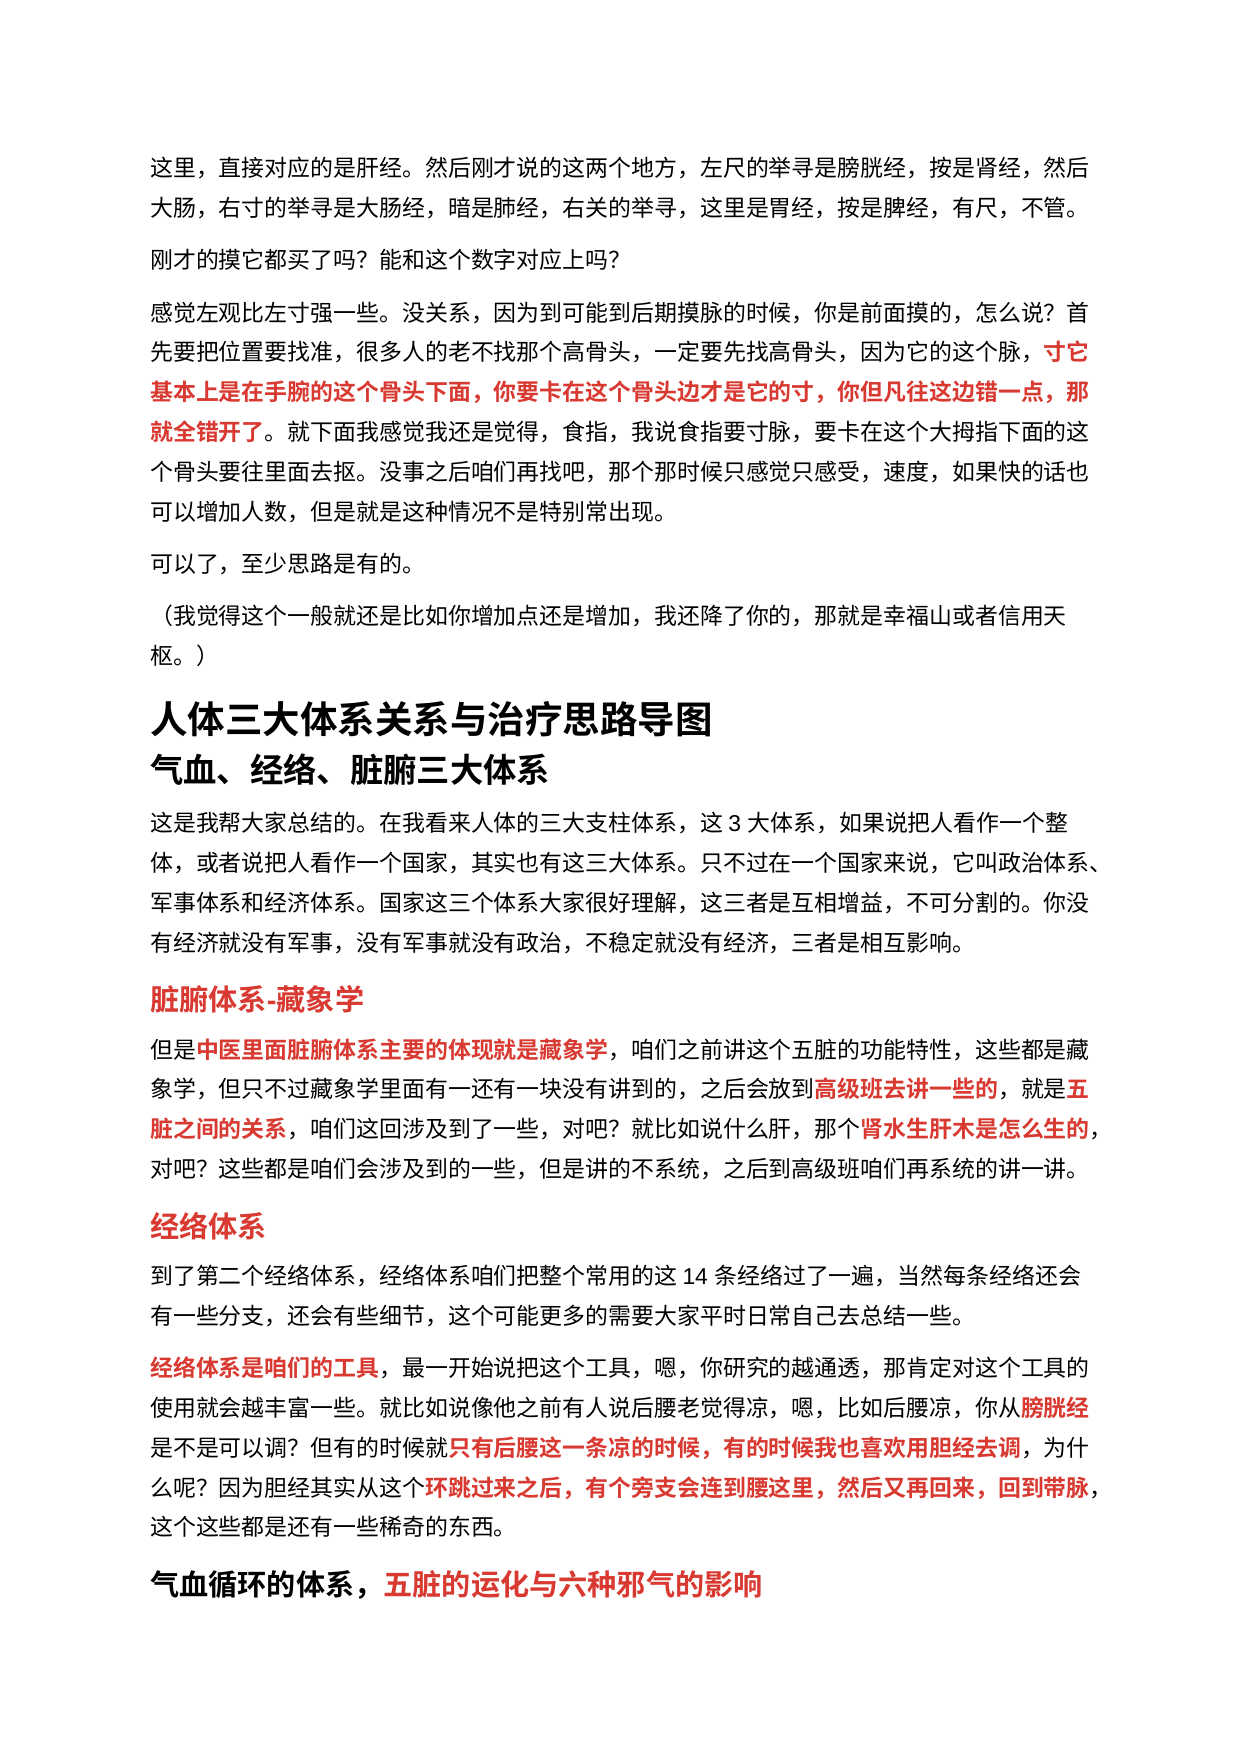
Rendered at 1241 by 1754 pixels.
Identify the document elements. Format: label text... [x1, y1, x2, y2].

text 但是中医里面脏腑体系主要的体现就是藏象学，咱们之前讲这个五脏的功能特性，这些都是藏象学，但只不过藏象学里面有一还有一块没有讲到的，之后会放到高级班去讲一些的，就是五脏之间的关系，咱们这回涉及到了一些，对吧？就比如说什么肝，那个肾水生肝木是怎么生的，对吧？这些都是咱们会涉及到的一些，但是讲的不系统，之后到高级班咱们再系统的讲一讲。 [150, 1031, 1090, 1184]
text 经络体系是咱们的工具，最一开始说把这个工具，嗯，你研究的越通透，那肯定对这个工具的使用就会越丰富一些。就比如说像他之前有人说后腰老觉得凉，嗯，比如后腰凉，你从膀胱经是不是可以调？但有的时候就只有后腰这一条凉的时候，有的时候我也喜欢用胆经去调，为什么呢？因为胆经其实从这个环跳过来之后，有个旁支会连到腰这里，然后又再回来，回到带脉，这个这些都是还有一些稀奇的东西。 [150, 1350, 1090, 1542]
text 感觉左观比左寸强一些。没关系，因为到可能到后期摸脉的时候，你是前面摸的，怎么说？首先要把位置要找准，很多人的老不找那个高骨头，一定要先找高骨头，因为它的这个脉，寸它基本上是在手腕的这个骨头下面，你要卡在这个骨头边才是它的寸，你但凡往这边错一点，那就全错开了。就下面我感觉我还是觉得，食指，我说食指要寸脉，要卡在这个大拇指下面的这个骨头要往里面去抠。没事之后咱们再找吧，那个那时候只感觉只感受，速度，如果快的话也可以增加人数，但是就是这种情况不是特别常出现。 [150, 294, 1090, 527]
text 可以了，至少思路是有的。 [150, 546, 1090, 579]
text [150, 150, 1090, 223]
text 到了第二个经络体系，经络体系咱们把整个常用的这 14 条经络过了一遍，当然每条经络还会有一些分支，还会有些细节，这个可能更多的需要大家平时日常自己去总结一些。 [150, 1258, 1090, 1331]
text （我觉得这个一般就还是比如你增加点还是增加，我还降了你的，那就是幸福山或者信用天枢。） [150, 598, 1090, 671]
text 刚才的摸它都买了吗？能和这个数字对应上吗？ [150, 242, 1090, 275]
text 这是我帮大家总结的。在我看来人体的三大支柱体系，这 3 大体系，如果说把人看作一个整体，或者说把人看作一个国家，其实也有这三大体系。只不过在一个国家来说，它叫政治体系、军事体系和经济体系。国家这三个体系大家很好理解，这三者是互相增益，不可分割的。你没有经济就没有军事，没有军事就没有政治，不稳定就没有经济，三者是相互影响。 [150, 805, 1090, 958]
